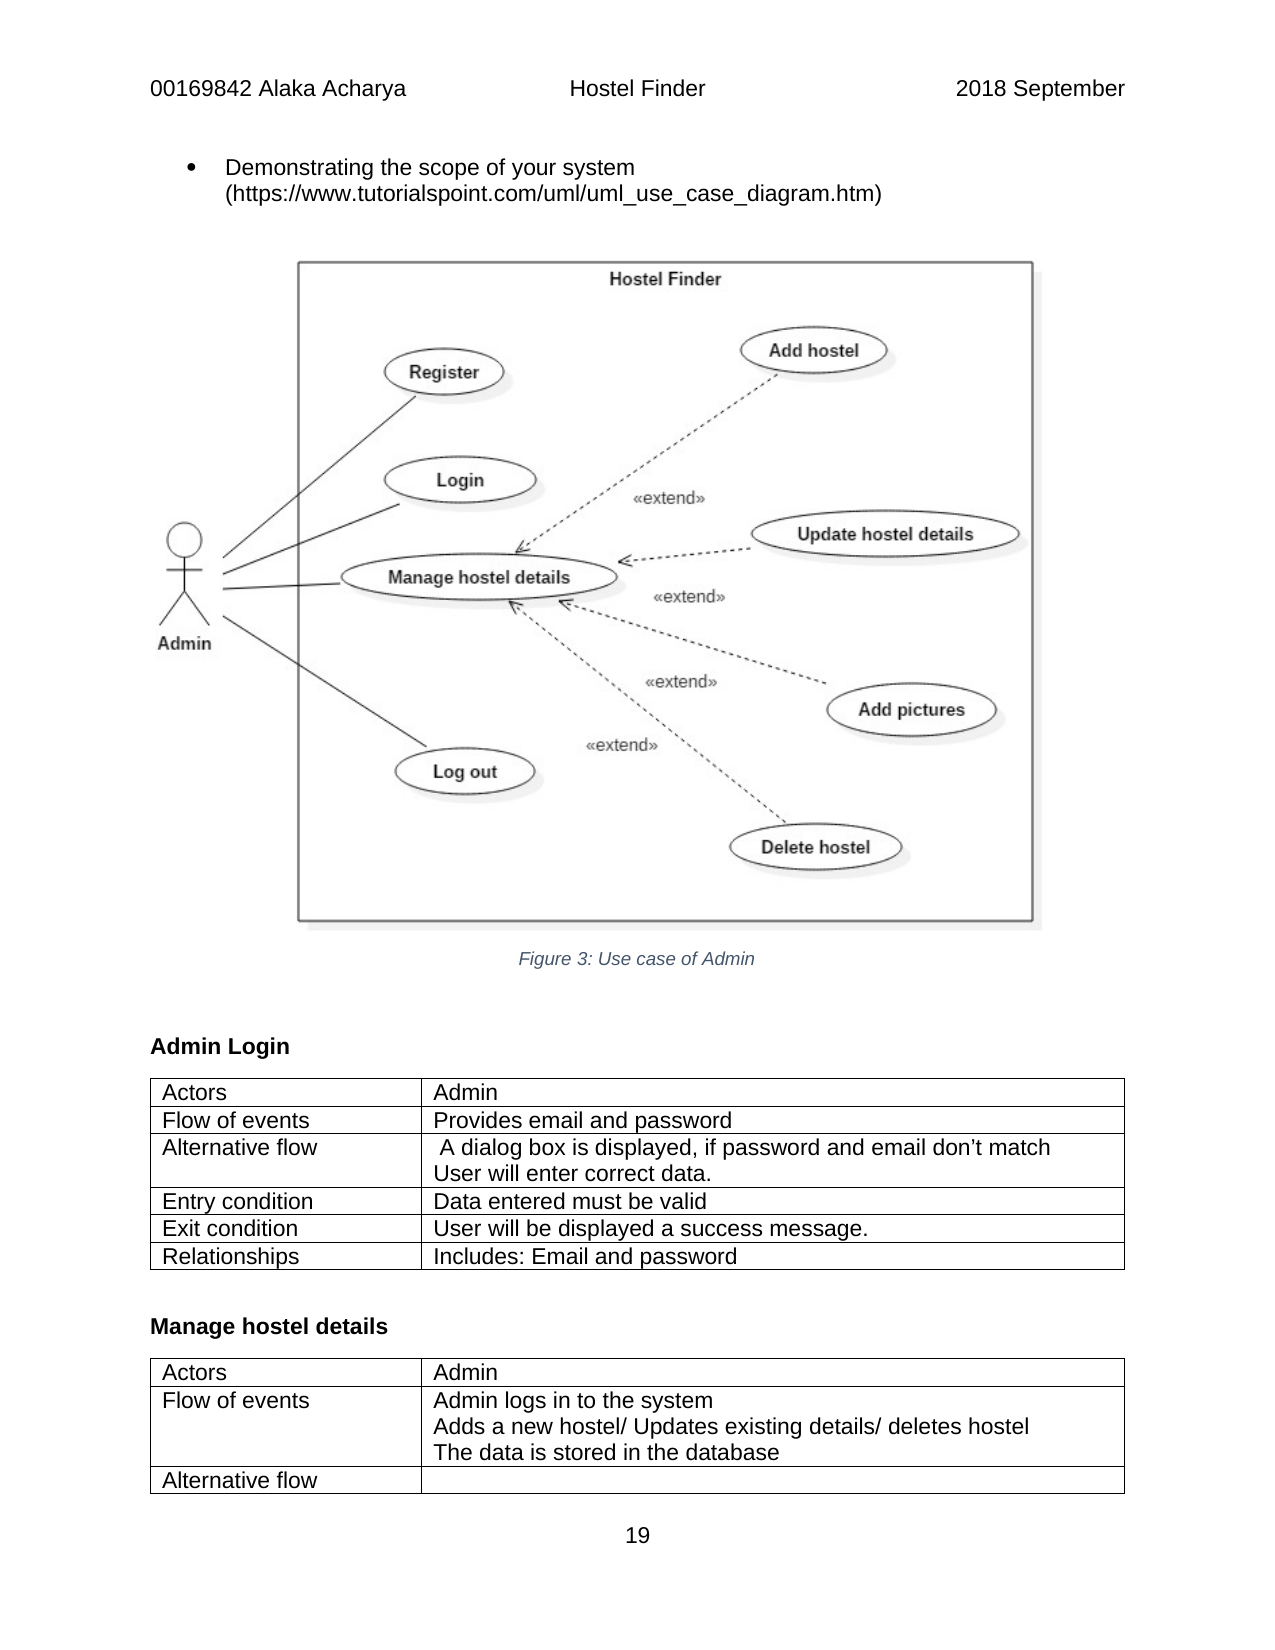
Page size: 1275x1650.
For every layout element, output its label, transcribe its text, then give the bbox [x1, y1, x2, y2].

table_cell Entry condition [151, 1188, 421, 1214]
table_cell Flow of events [151, 1107, 421, 1133]
table_cell Exit condition [151, 1215, 421, 1242]
text Manage hostel details [150, 1313, 1125, 1339]
table_cell Alternative flow [151, 1467, 421, 1493]
table_header Actors [151, 1359, 421, 1386]
text Admin Login [150, 1033, 1125, 1059]
list (https://www.tutorialspoint.com/uml/uml_use_case_diagram.htm) [225, 180, 1125, 207]
picture [150, 249, 1046, 932]
table_cell A dialog box is displayed, if password and email don’t match User will enter correct data. [422, 1134, 1124, 1187]
table_header Admin [422, 1079, 1124, 1106]
table_header Actors [151, 1079, 421, 1106]
table_cell Alternative flow [151, 1134, 421, 1187]
text Figure 3: Use case of Admin [150, 948, 1125, 969]
table_cell Flow of events [151, 1387, 421, 1466]
table_cell User will be displayed a success message. [422, 1215, 1124, 1242]
table_cell Relationships [151, 1243, 421, 1269]
table_header Admin [422, 1359, 1124, 1386]
table_cell Includes: Email and password [422, 1243, 1124, 1269]
table_cell [422, 1467, 1124, 1493]
list Demonstrating the scope of your system [187, 154, 1125, 180]
table_cell Admin logs in to the system Adds a new hostel/ Updates existing details/ deletes hostel The data is stored in the database [422, 1387, 1124, 1466]
table_cell Provides email and password [422, 1107, 1124, 1133]
table_cell Data entered must be valid [422, 1188, 1124, 1214]
